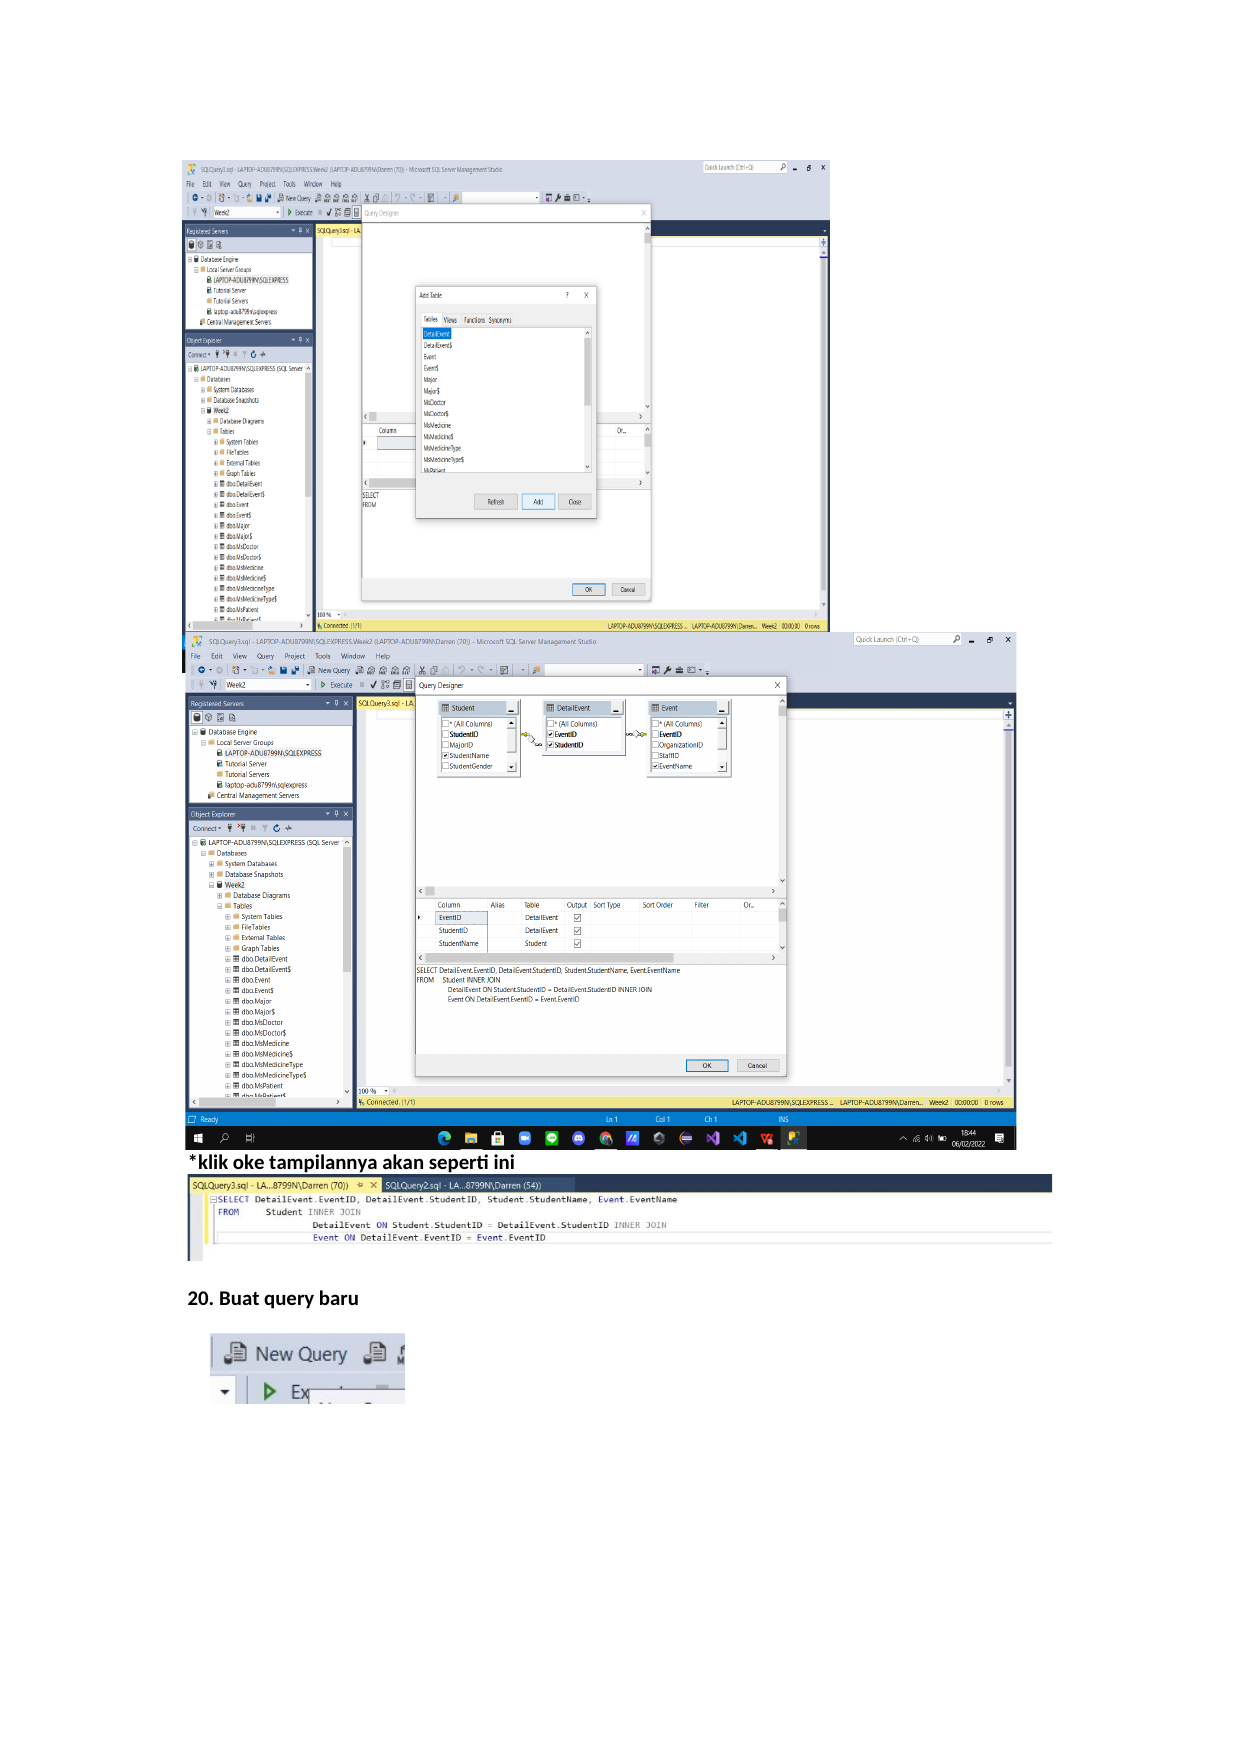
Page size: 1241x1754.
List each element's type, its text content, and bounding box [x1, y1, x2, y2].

picture [182, 160, 1017, 1150]
picture [187, 1174, 1053, 1261]
list *klik oke tampilannya akan seperti ini [187, 607, 1053, 1174]
picture [209, 1333, 405, 1404]
list Buat query baru [187, 1286, 1053, 1311]
